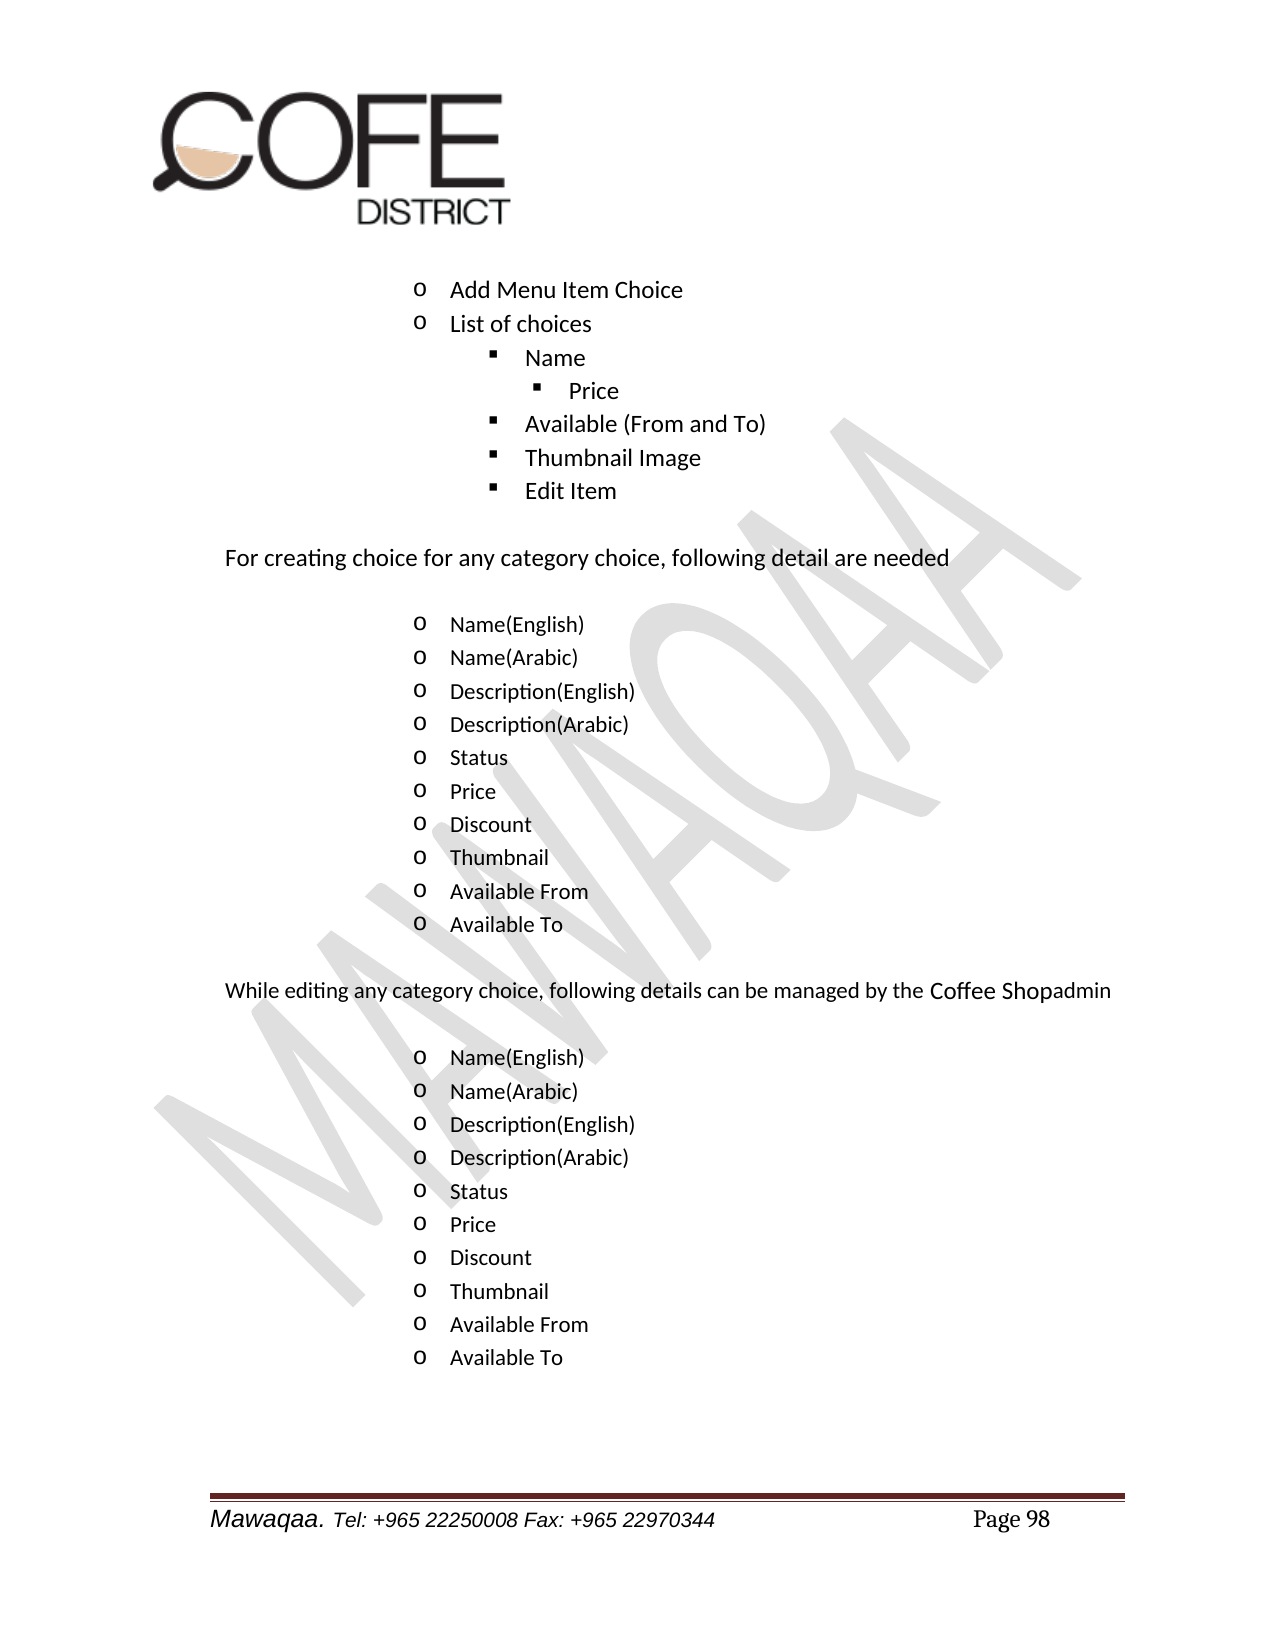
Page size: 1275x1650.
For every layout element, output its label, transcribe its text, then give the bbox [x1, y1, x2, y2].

list Thumbnail [412, 839, 1125, 872]
list Available To [412, 1339, 1125, 1372]
list Discount [412, 1239, 1125, 1272]
list Available To [412, 906, 1125, 939]
list Edit Item [487, 472, 1125, 506]
list Price [412, 772, 1125, 806]
list Description(English) [412, 1106, 1125, 1139]
list Price [531, 372, 1125, 406]
text While editing any category choice, following details can be managed by the Coffee Shopadmin [225, 972, 1125, 1006]
list Description(Arabic) [412, 1139, 1125, 1172]
list Available (From and To) [487, 406, 1125, 439]
list Thumbnail [412, 1272, 1125, 1306]
list Discount [412, 806, 1125, 839]
text For creating choice for any category choice, following detail are needed [225, 539, 1125, 572]
list Name(English) [412, 606, 1125, 639]
list Description(Arabic) [412, 706, 1125, 739]
list Name(Arabic) [412, 639, 1125, 672]
list Name(Arabic) [412, 1072, 1125, 1106]
list Available From [412, 1306, 1125, 1339]
list Name [487, 339, 1125, 372]
list Status [412, 1172, 1125, 1206]
list Description(English) [412, 672, 1125, 706]
list Available From [412, 872, 1125, 906]
list List of choices [412, 306, 1125, 339]
list Name(English) [412, 1039, 1125, 1072]
list Status [412, 739, 1125, 772]
picture [150, 81, 522, 233]
list Thumbnail Image [487, 439, 1125, 472]
list Add Menu Item Choice [412, 272, 1125, 306]
list Price [412, 1206, 1125, 1239]
